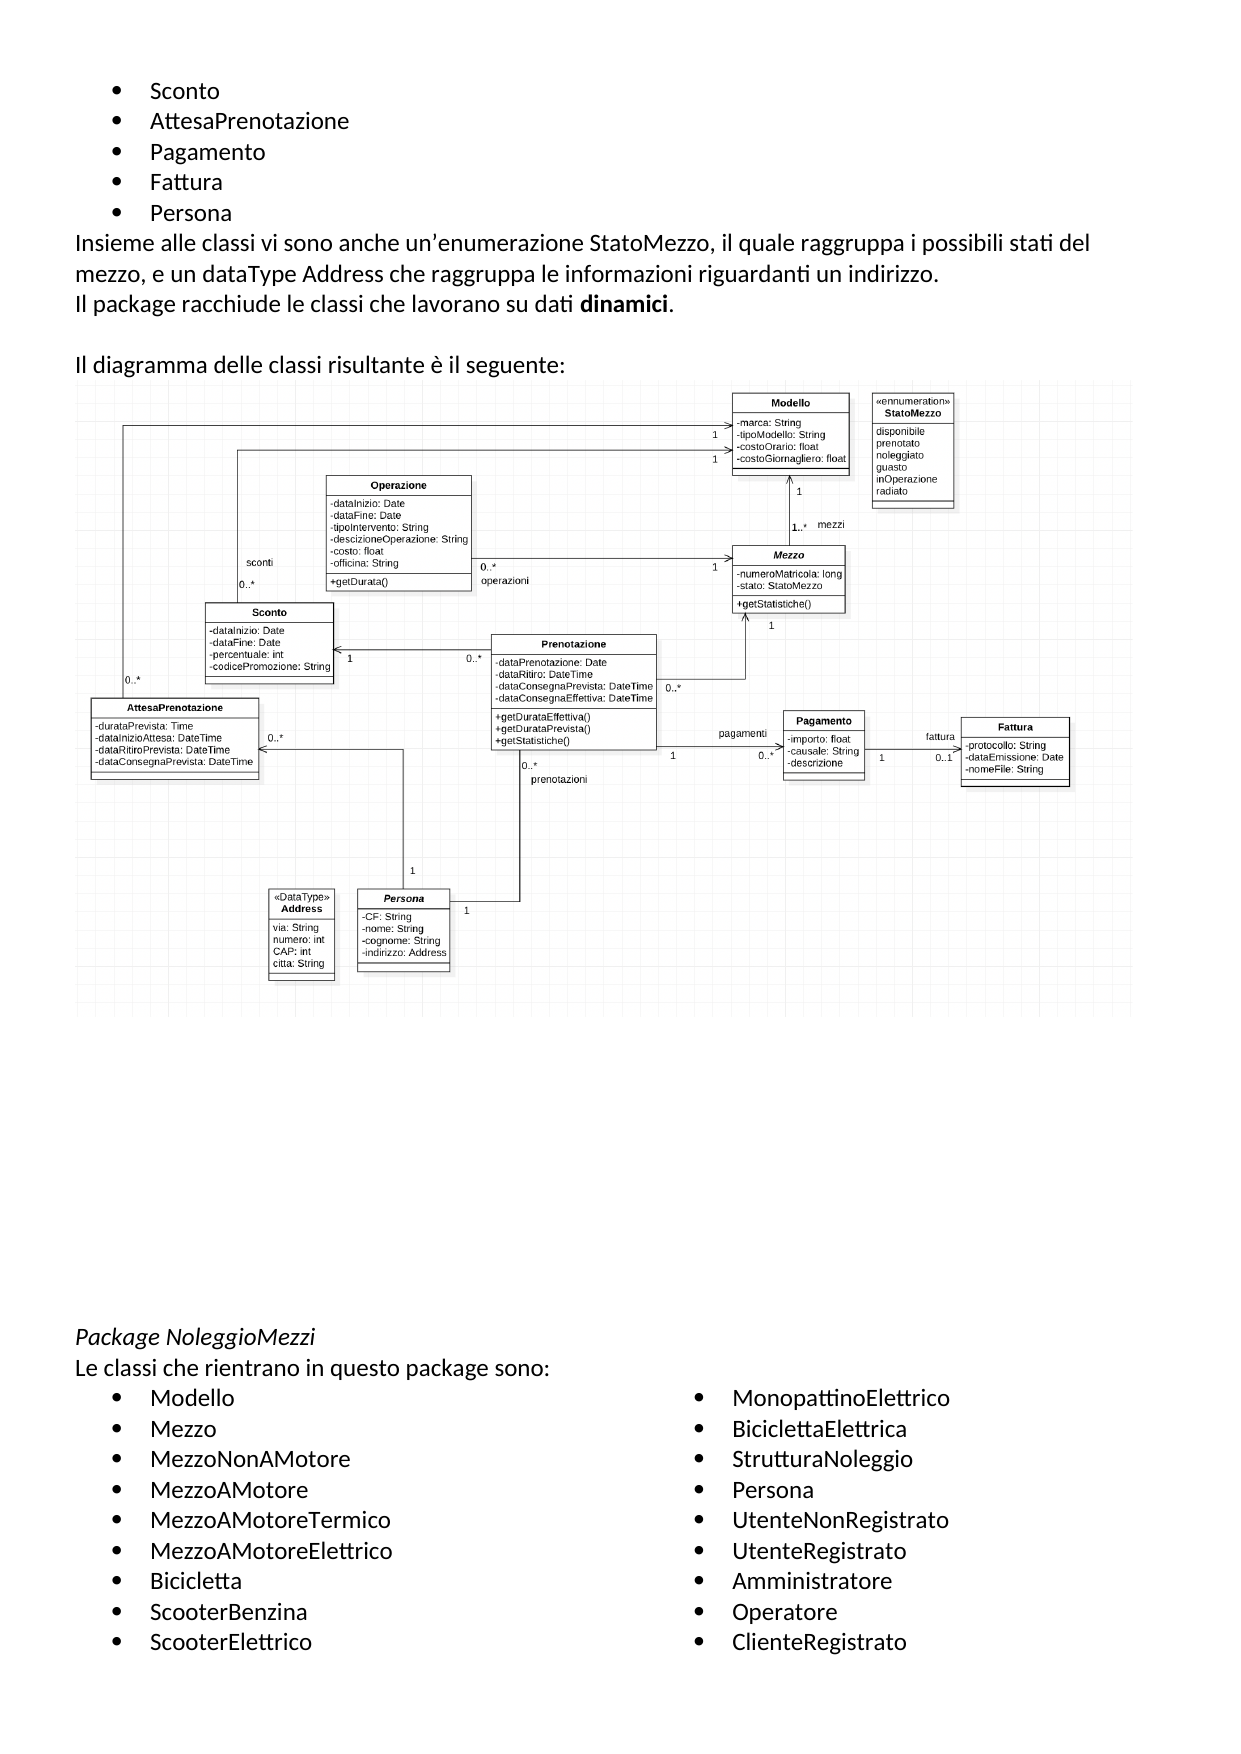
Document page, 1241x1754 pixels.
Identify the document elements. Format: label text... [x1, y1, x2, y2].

list Persona [694, 1474, 1165, 1504]
list MezzoNonAMotore [112, 1443, 583, 1474]
list MezzoAMotore [112, 1474, 583, 1504]
text Le classi che rientrano in questo package sono: [75, 1352, 1165, 1382]
list Sconto [112, 75, 1165, 106]
list UtenteNonRegistrato [694, 1504, 1165, 1535]
picture [75, 380, 1133, 1017]
list Amministratore [694, 1566, 1165, 1596]
list ScooterElettrico [112, 1627, 583, 1657]
text Package NoleggioMezzi [75, 1321, 1165, 1352]
list Bicicletta [112, 1566, 583, 1596]
list Mezzo [112, 1413, 583, 1443]
list MonopattinoElettrico [694, 1382, 1165, 1413]
list Modello [112, 1382, 583, 1413]
list ClienteRegistrato [694, 1627, 1165, 1657]
list Persona [112, 197, 1165, 228]
text Il package racchiude le classi che lavorano su dati dinamici. [75, 289, 1165, 319]
list Operatore [694, 1596, 1165, 1627]
list ScooterBenzina [112, 1596, 583, 1627]
list MezzoAMotoreElettrico [112, 1535, 583, 1566]
list StrutturaNoleggio [694, 1443, 1165, 1474]
list Pagamento [112, 136, 1165, 167]
list BiciclettaElettrica [694, 1413, 1165, 1443]
text Il diagramma delle classi risultante è il seguente: [75, 350, 1165, 380]
text Insieme alle classi vi sono anche un’enumerazione StatoMezzo, il quale raggruppa i possibili stati del mezzo, e un dataType Address che raggruppa le informazioni riguardanti un indirizzo. [75, 228, 1165, 289]
list AttesaPrenotazione [112, 106, 1165, 136]
list UtenteRegistrato [694, 1535, 1165, 1566]
list Fattura [112, 167, 1165, 197]
list MezzoAMotoreTermico [112, 1504, 583, 1535]
